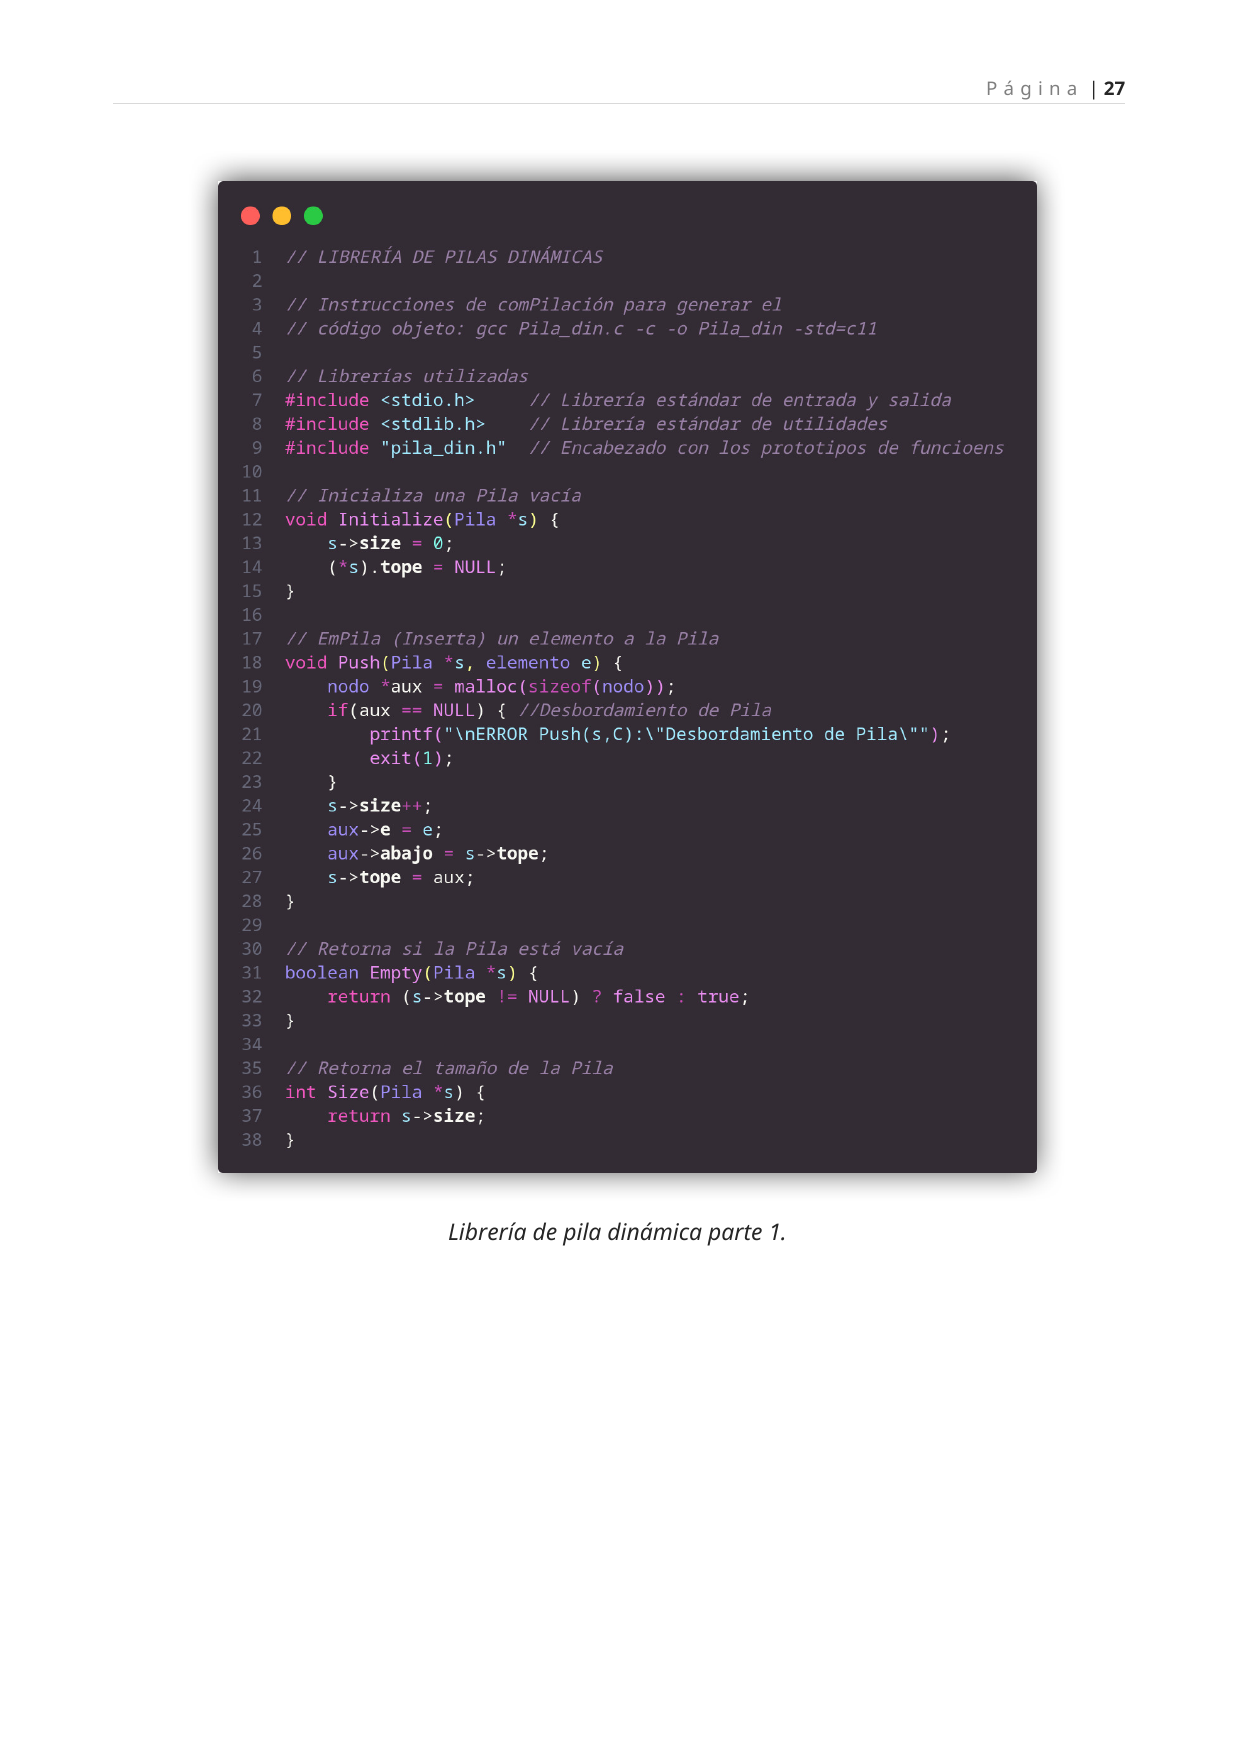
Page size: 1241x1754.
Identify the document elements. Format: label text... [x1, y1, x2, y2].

text Librería de pila dinámica parte 1. [112, 1216, 1125, 1247]
picture [218, 181, 1037, 1173]
